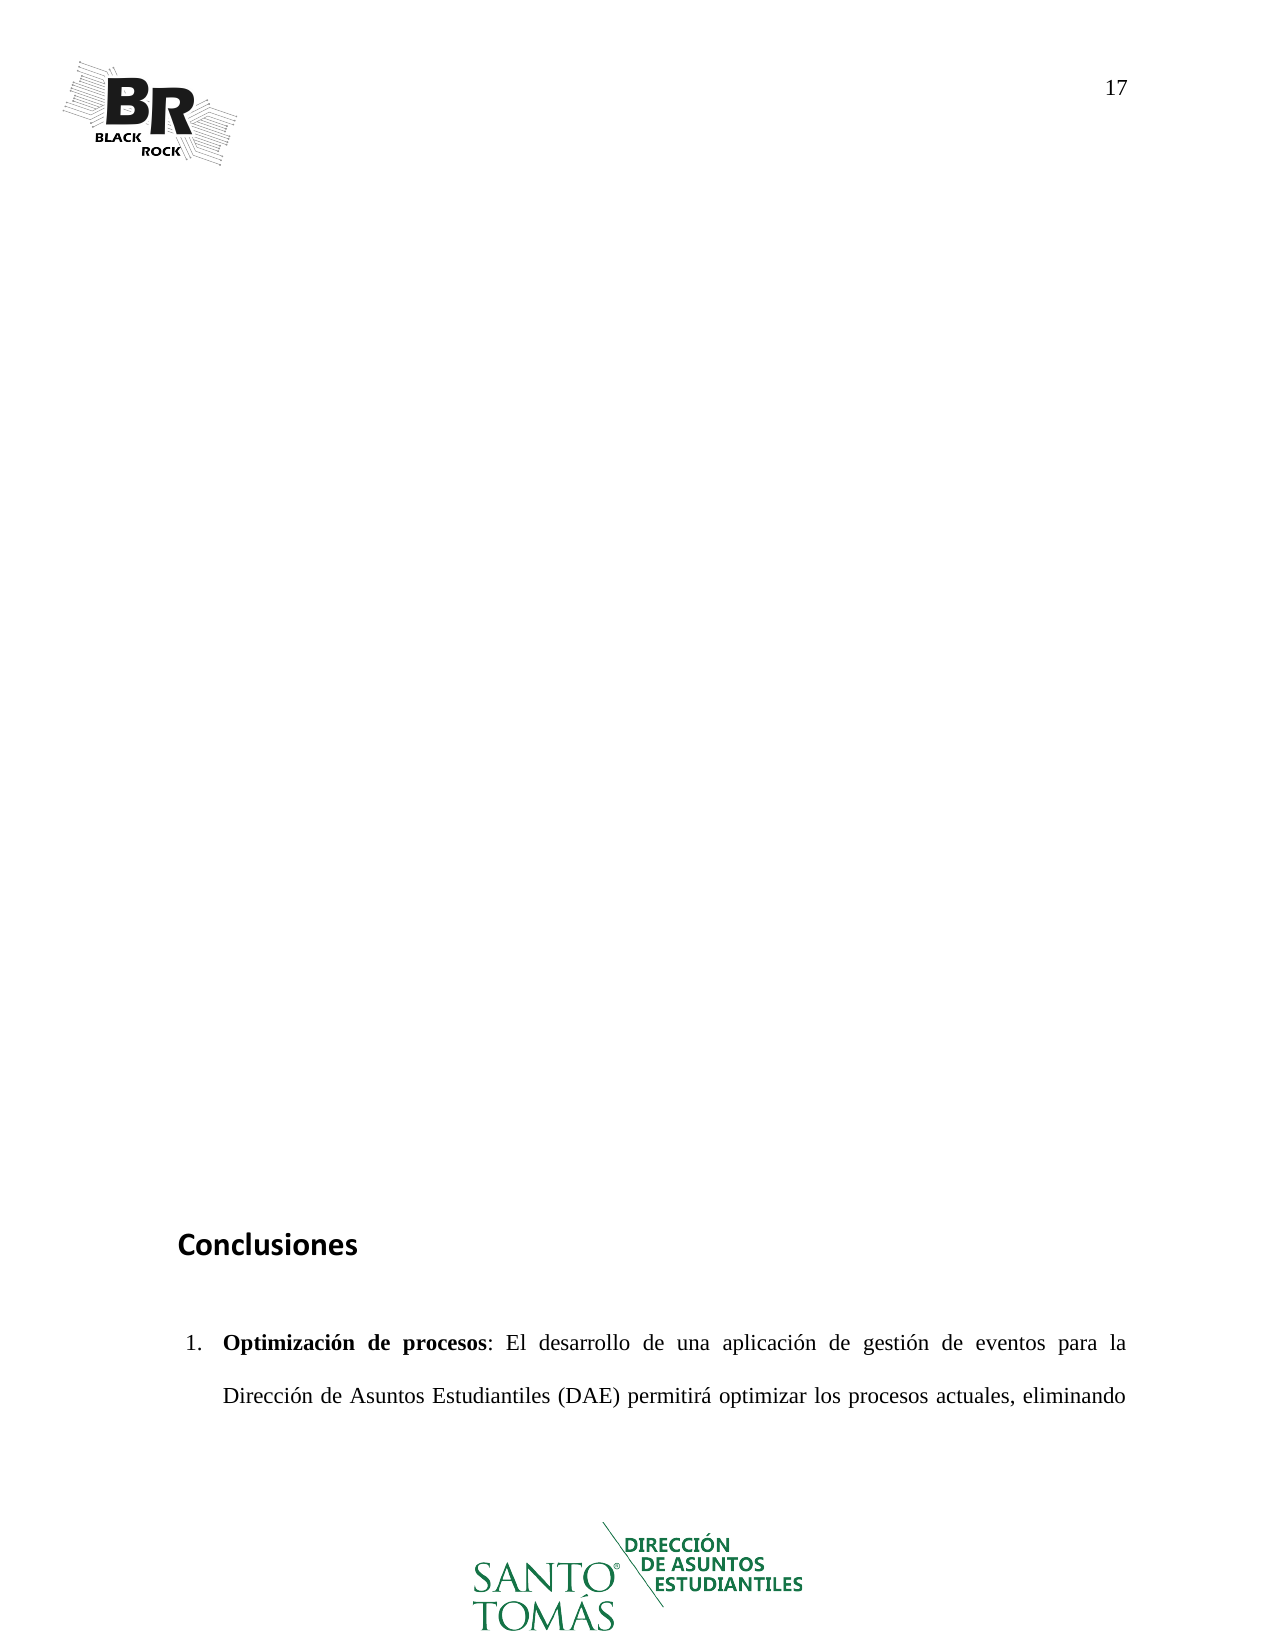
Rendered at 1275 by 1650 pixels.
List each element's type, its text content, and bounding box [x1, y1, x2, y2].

picture [62, 61, 238, 166]
picture [472, 1522, 803, 1631]
subtitle Conclusiones [148, 1223, 1127, 1263]
